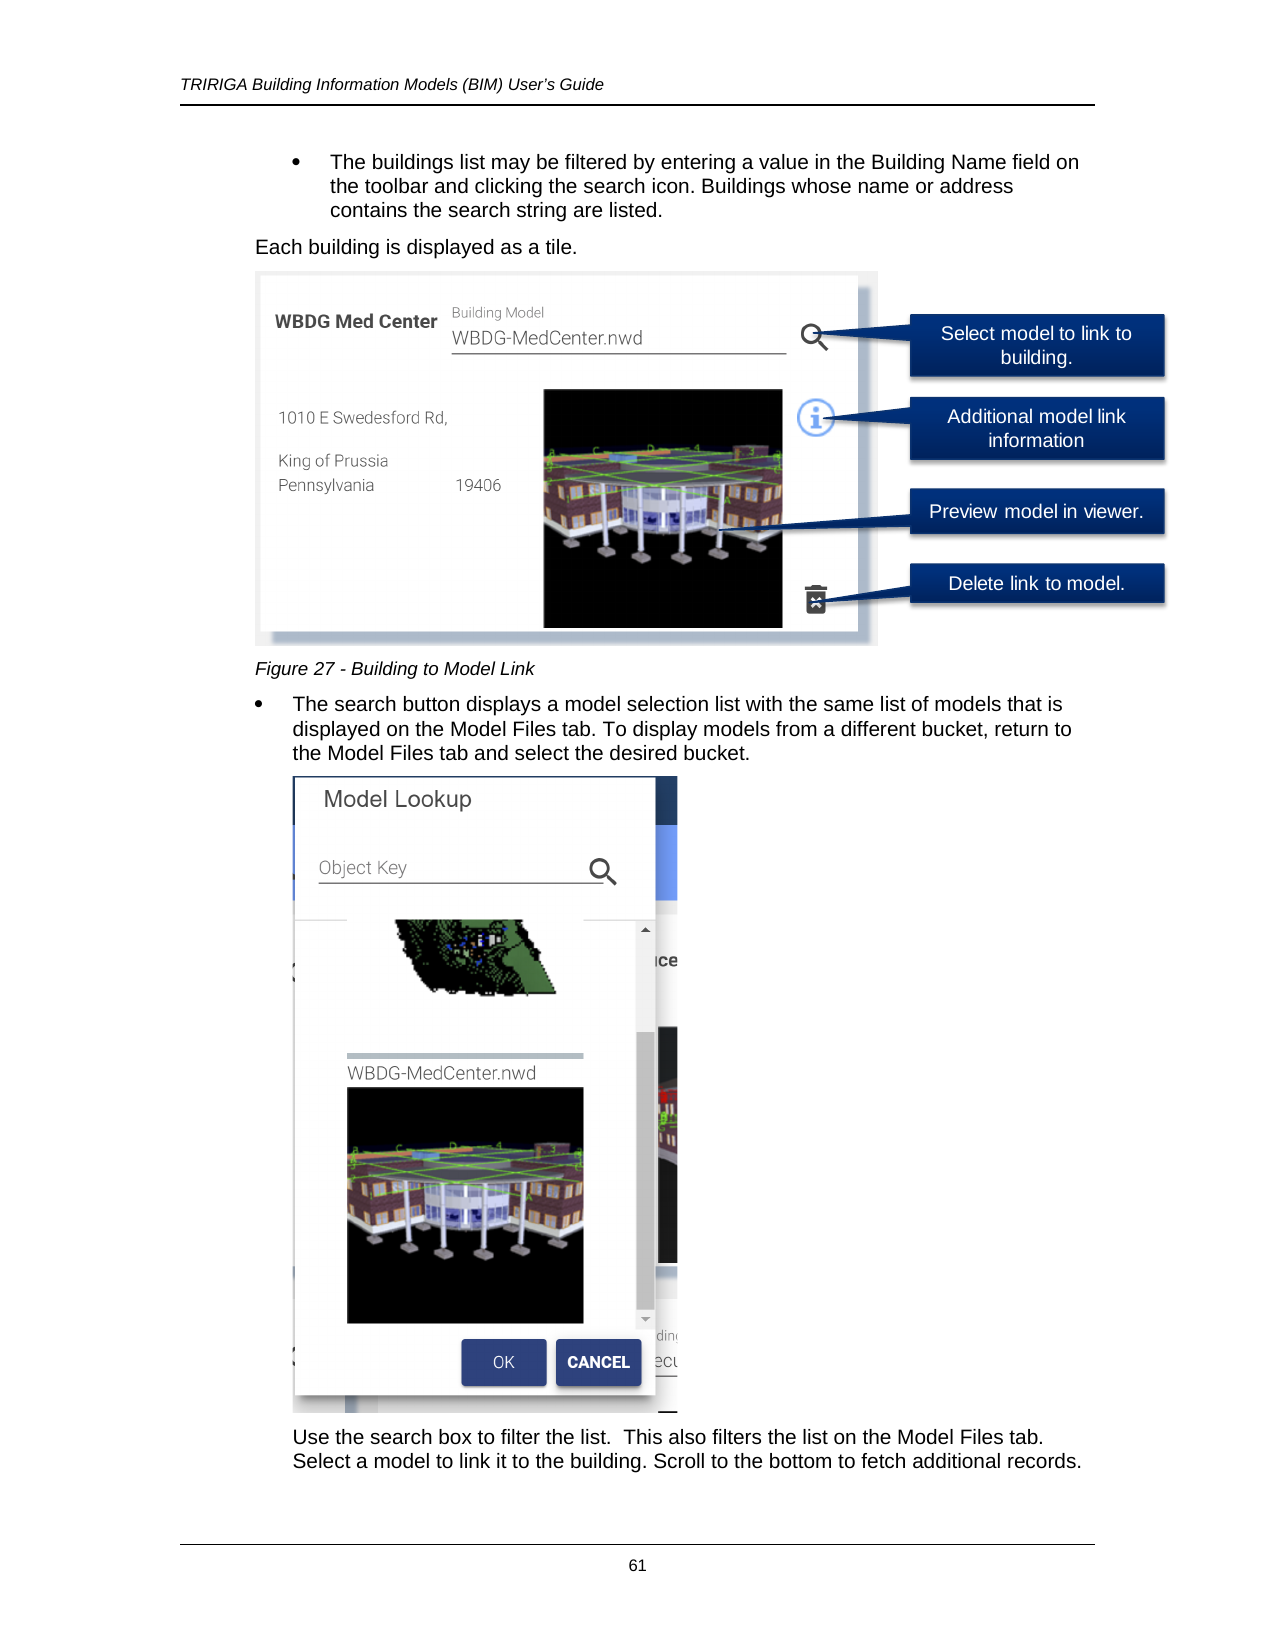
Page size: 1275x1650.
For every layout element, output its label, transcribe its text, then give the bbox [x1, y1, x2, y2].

picture [292, 776, 678, 1413]
text Use the search box to filter the list. This also filters the list on the Model Files tab. Select a model to link it to the building. Scroll to the bottom to fetch additional records. [292, 1425, 1095, 1473]
list The buildings list may be filtered by entering a value in the Building Name field on the toolbar and clicking the search icon. Buildings whose name or address contains the search string are listed. [292, 150, 1095, 222]
text Figure 27 - Building to Model Link [255, 658, 1095, 680]
text Each building is displayed as a tile. [255, 234, 1095, 258]
list The search button displays a model selection list with the same list of models that is displayed on the Model Files tab. To display models from a different bucket, return to the Model Files tab and select the desired bucket. [255, 692, 1095, 764]
